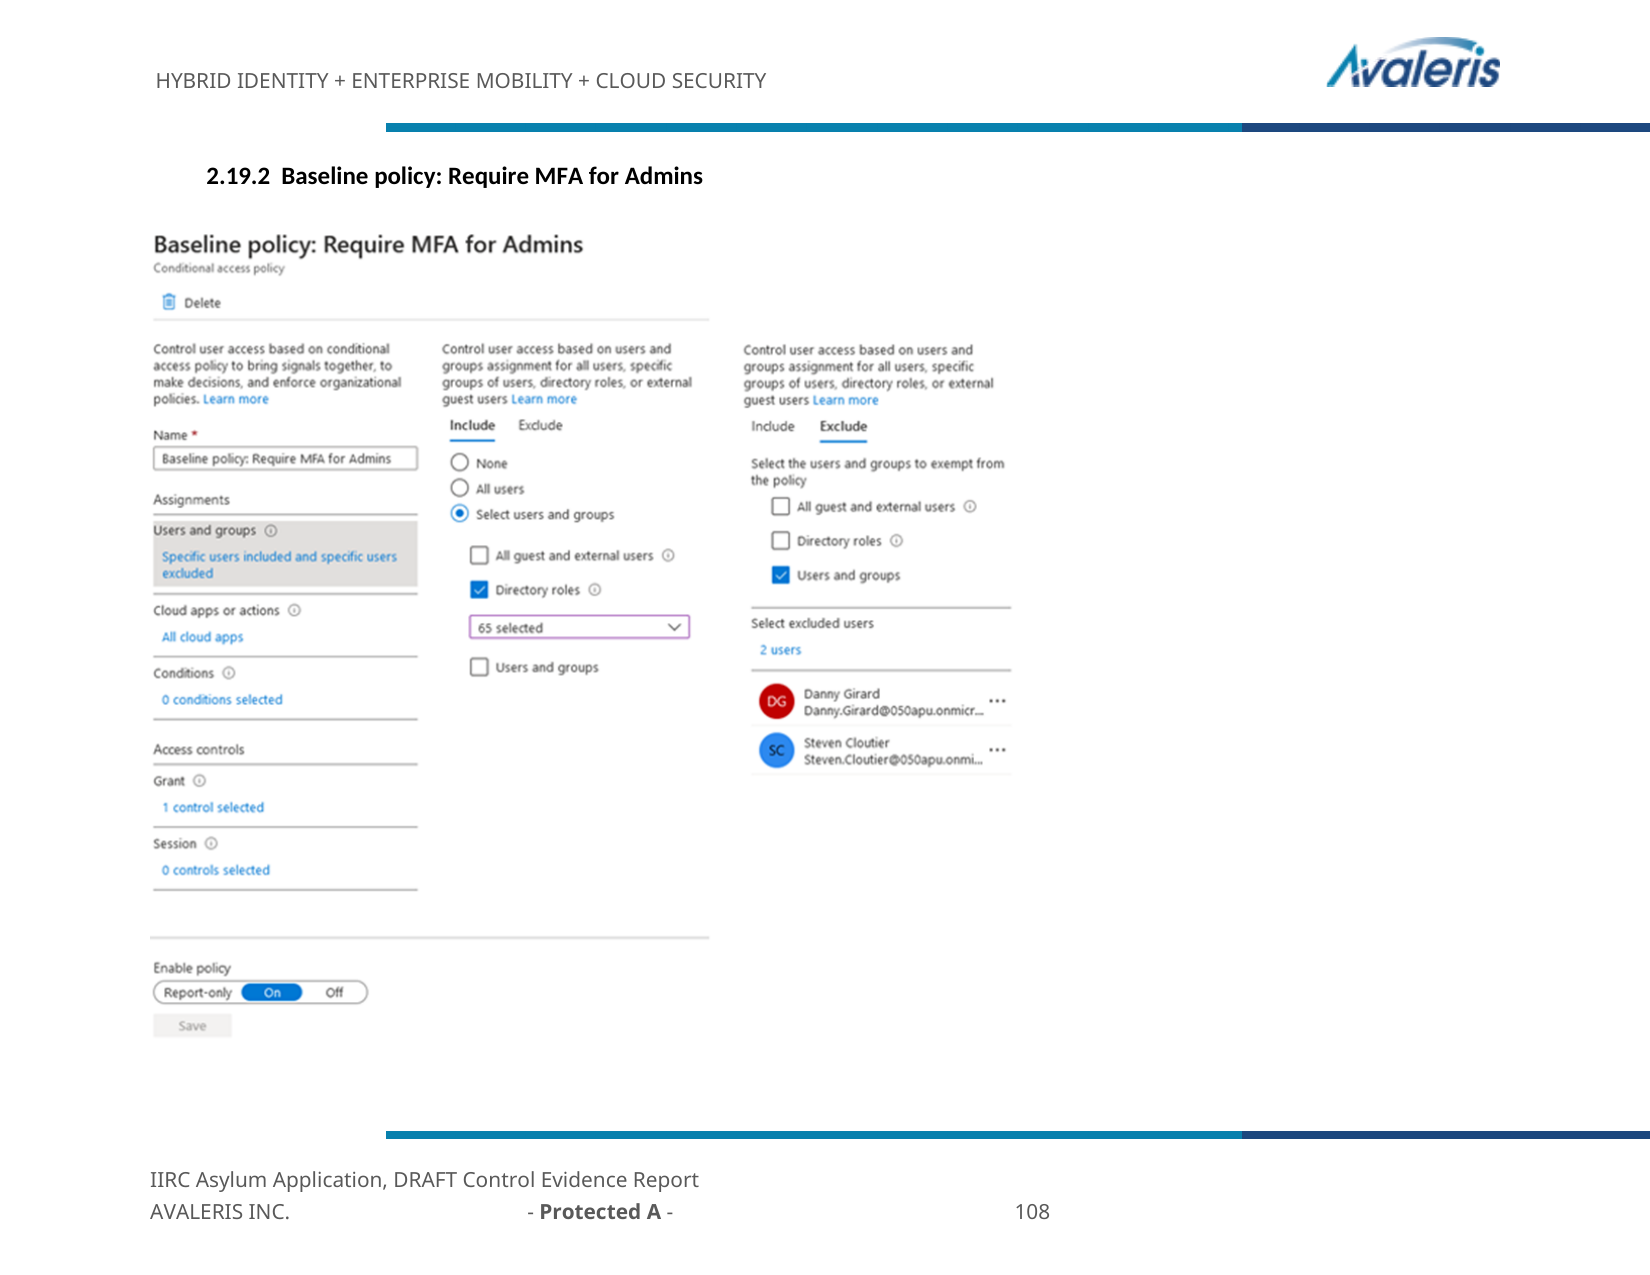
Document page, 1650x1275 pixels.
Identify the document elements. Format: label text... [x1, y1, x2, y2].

subtitle Baseline policy: Require MFA for Admins [206, 160, 1500, 191]
picture [1243, 1131, 1650, 1139]
picture [1243, 123, 1650, 132]
picture [1326, 37, 1500, 87]
picture [150, 231, 1088, 1095]
